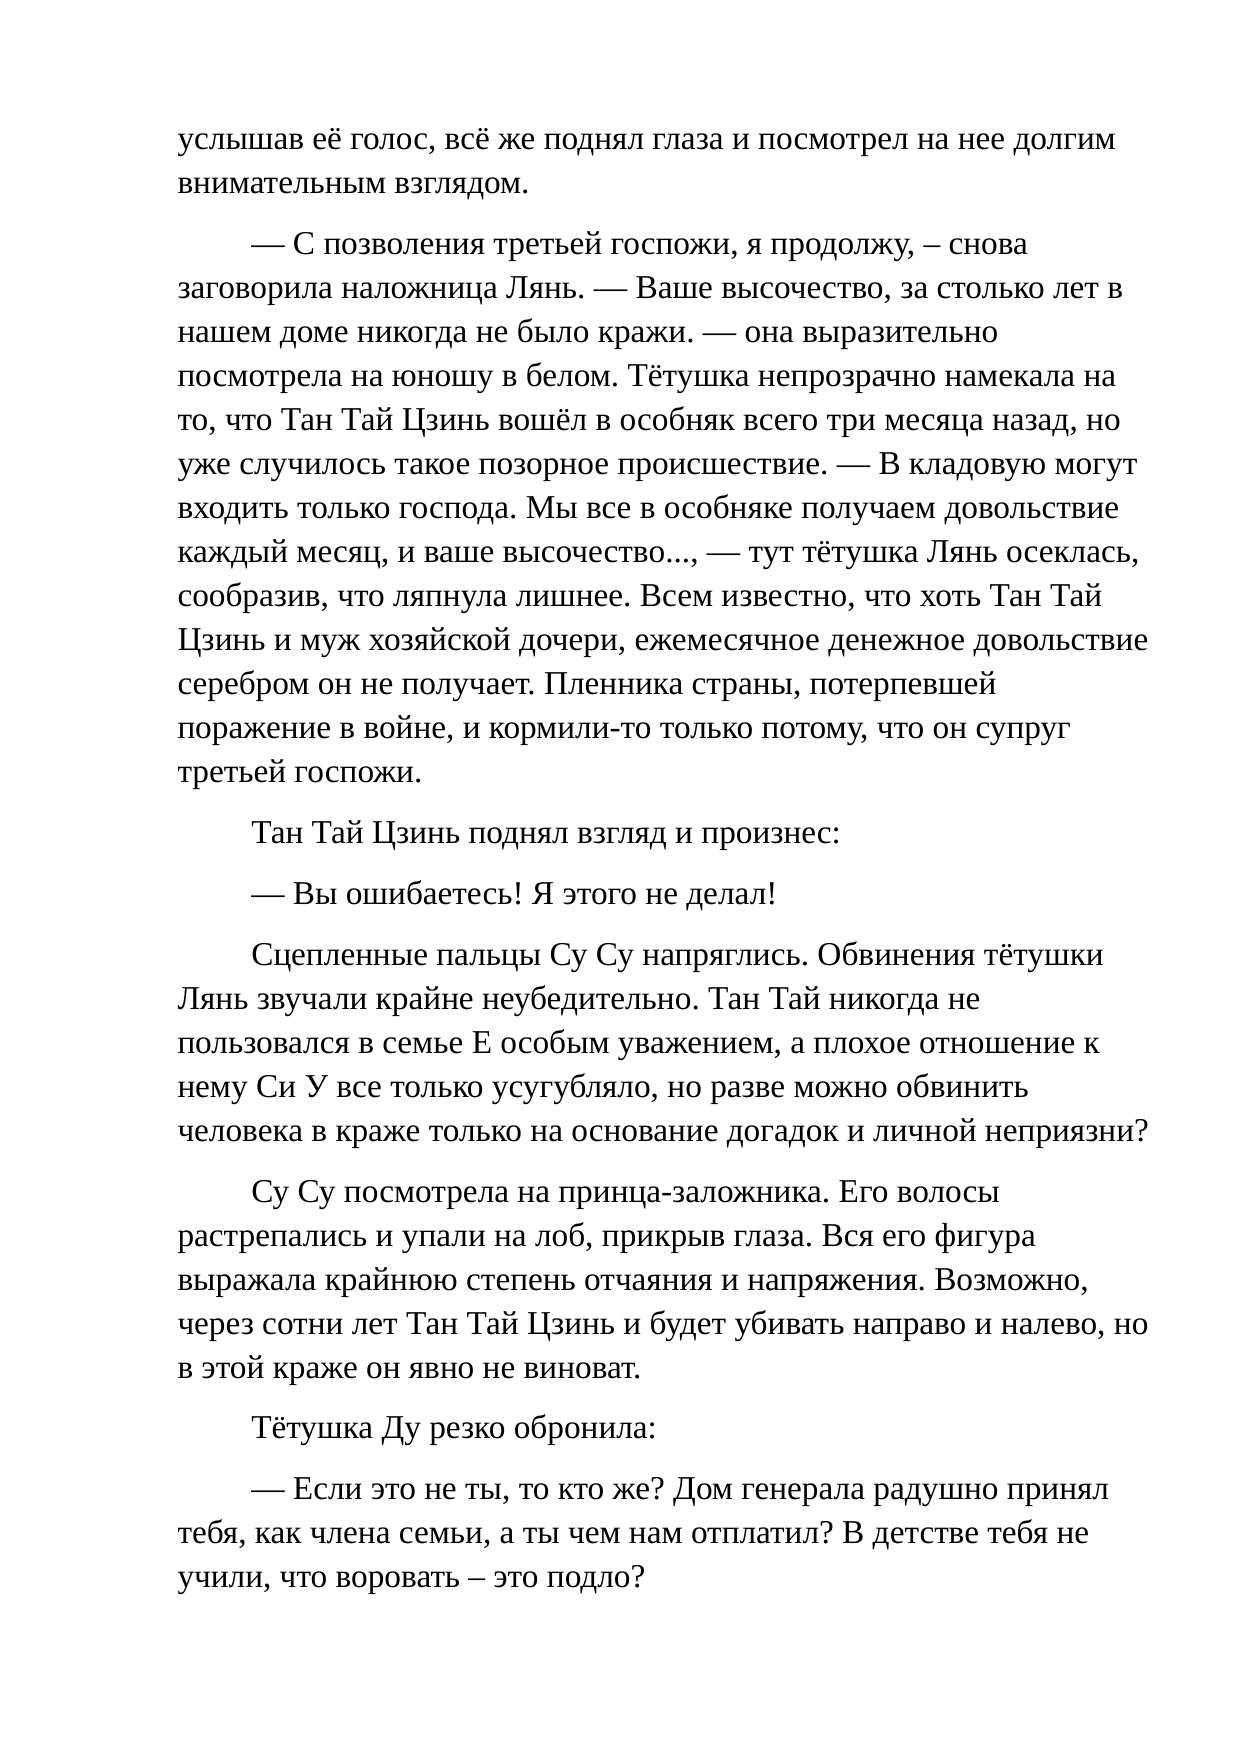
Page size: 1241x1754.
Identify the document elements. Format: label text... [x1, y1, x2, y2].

text Тан Тай Цзинь поднял взгляд и произнес: [177, 812, 1152, 851]
text — Вы ошибаетесь! Я этого не делал! [177, 873, 1152, 911]
text Су Су посмотрела на принца-заложника. Его волосы растрепались и упали на лоб, прикрыв глаза. Вся его фигура выражала крайнюю степень отчаяния и напряжения. Возможно, через сотни лет Тан Тай Цзинь и будет убивать направо и налево, но в этой краже он явно не виноват. [177, 1171, 1152, 1385]
text Сцепленные пальцы Су Су напряглись. Обвинения тётушки Лянь звучали крайне неубедительно. Тан Тай никогда не пользовался в семье Е особым уважением, а плохое отношение к нему Си У все только усугубляло, но разве можно обвинить человека в краже только на основание догадок и личной неприязни? [177, 934, 1152, 1148]
text — Если это не ты, то кто же? Дом генерала радушно принял тебя, как члена семьи, а ты чем нам отплатил? В детстве тебя не учили, что воровать – это подло? [177, 1468, 1152, 1595]
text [177, 118, 1152, 201]
text — С позволения третьей госпожи, я продолжу, – снова заговорила наложница Лянь. — Ваше высочество, за столько лет в нашем доме никогда не было кражи. — она выразительно посмотрела на юношу в белом. Тётушка непрозрачно намекала на то, что Тан Тай Цзинь вошёл в особняк всего три месяца назад, но уже случилось такое позорное происшествие. — В кладовую могут входить только господа. Мы все в особняке получаем довольствие каждый месяц, и ваше высочество..., — тут тётушка Лянь осеклась, сообразив, что ляпнула лишнее. Всем известно, что хоть Тан Тай Цзинь и муж хозяйской дочери, ежемесячное денежное довольствие серебром он не получает. Пленника страны, потерпевшей поражение в войне, и кормили-то только потому, что он супруг третьей госпожи. [177, 223, 1152, 790]
text Тётушка Ду резко обронила: [177, 1408, 1152, 1446]
